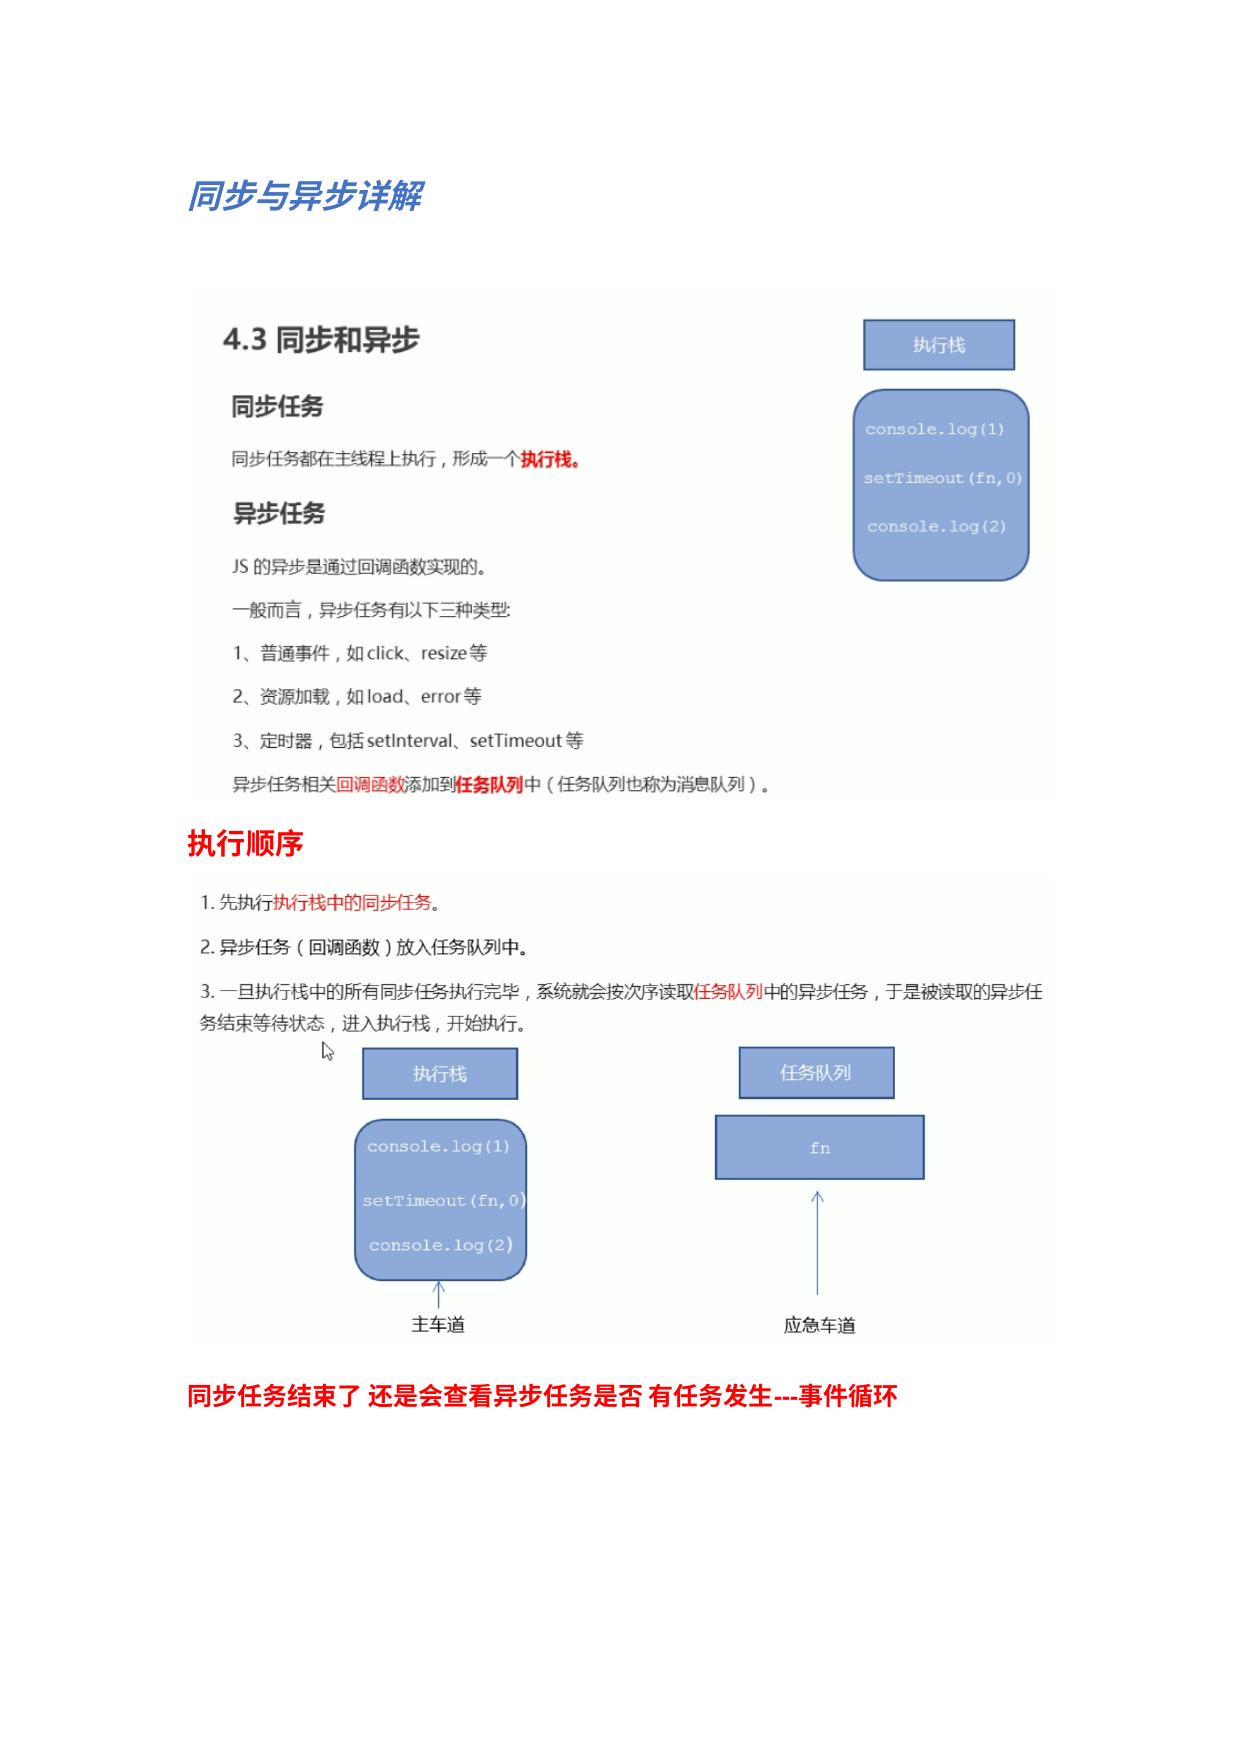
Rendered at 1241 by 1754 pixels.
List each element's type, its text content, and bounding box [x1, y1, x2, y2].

text 同步任务结束了 还是会查看异步任务是否 有任务发生---事件循环 [187, 1362, 1053, 1427]
picture [187, 289, 1053, 798]
picture [187, 874, 1053, 1341]
subtitle 同步与异步详解 [187, 162, 1053, 227]
text 执行顺序 [187, 809, 1053, 874]
